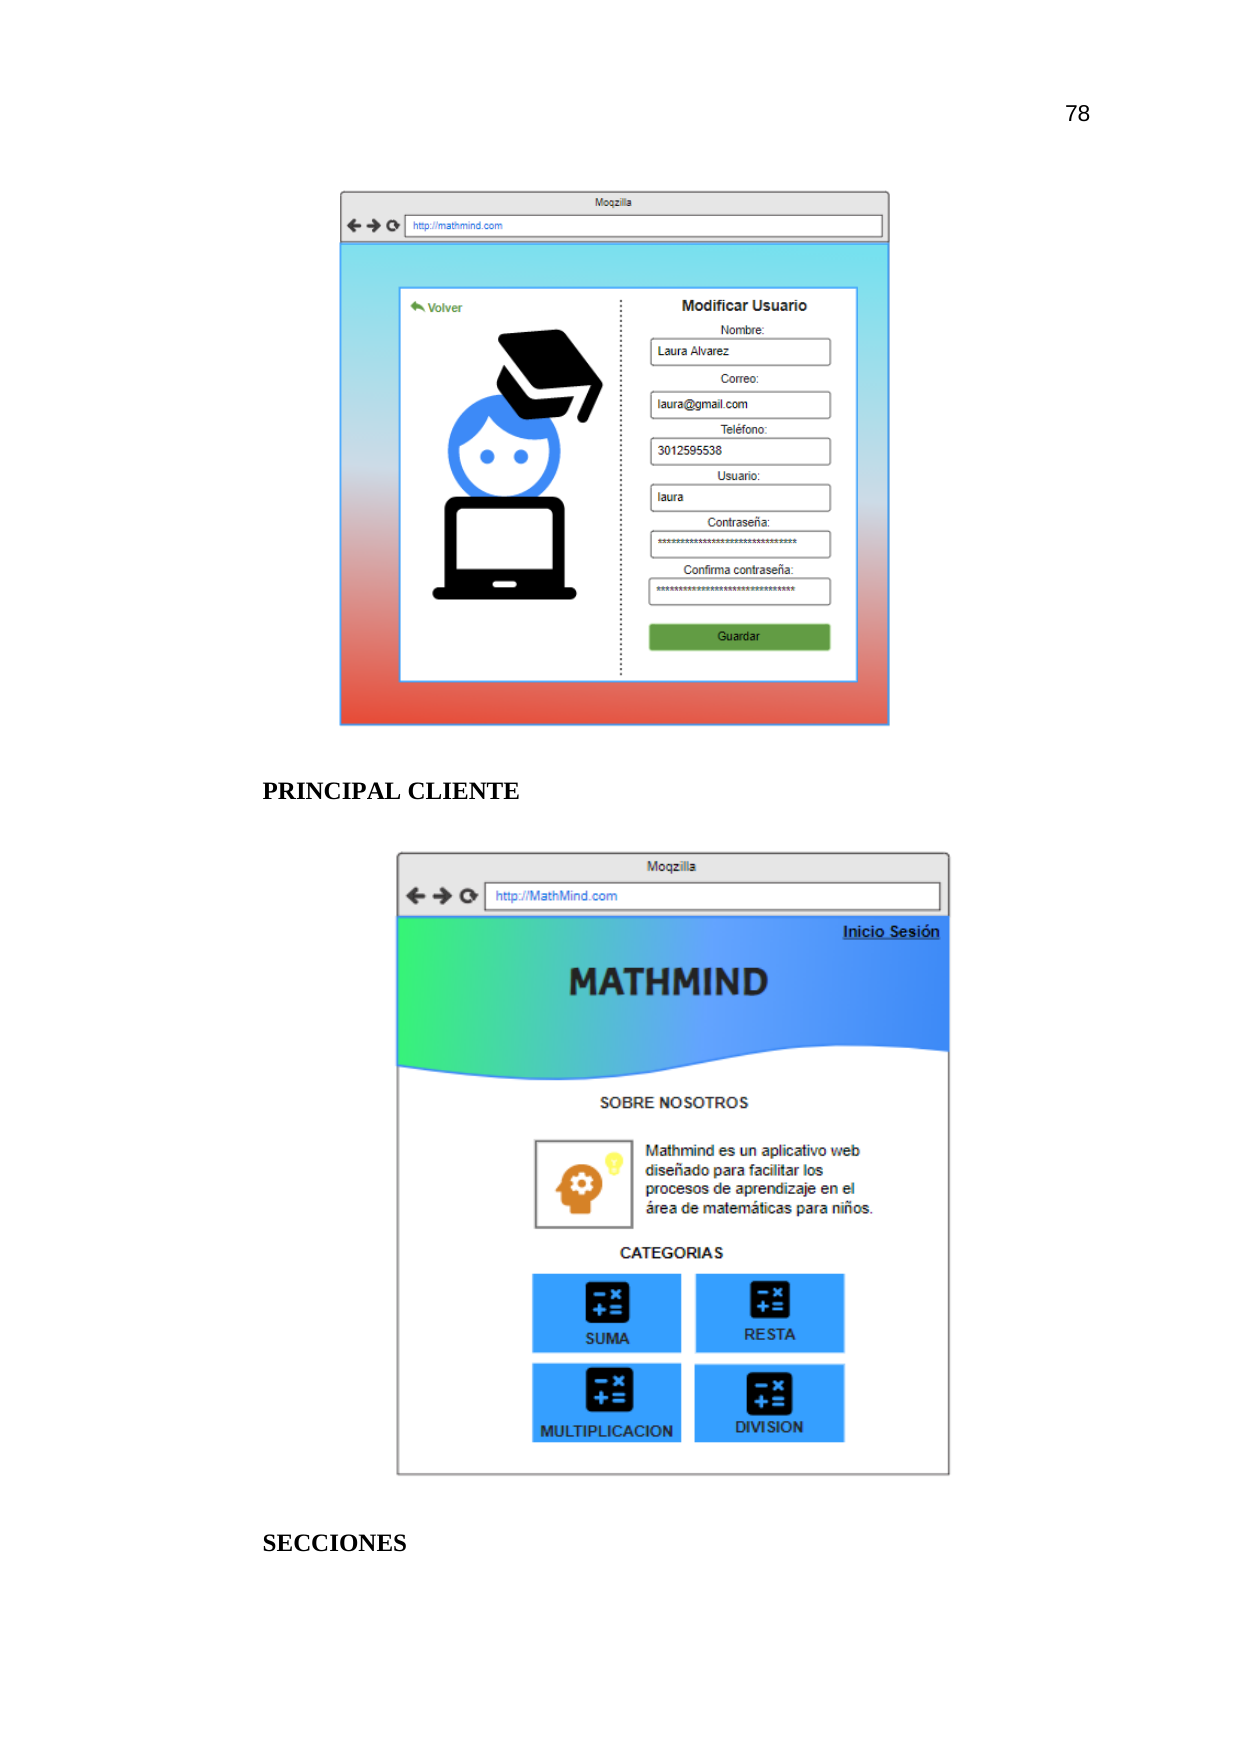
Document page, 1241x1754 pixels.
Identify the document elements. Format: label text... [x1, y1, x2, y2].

text PRINCIPAL CLIENTE [262, 776, 1090, 804]
picture [329, 177, 912, 738]
picture [377, 843, 976, 1491]
text SECCIONES [262, 1528, 1090, 1557]
